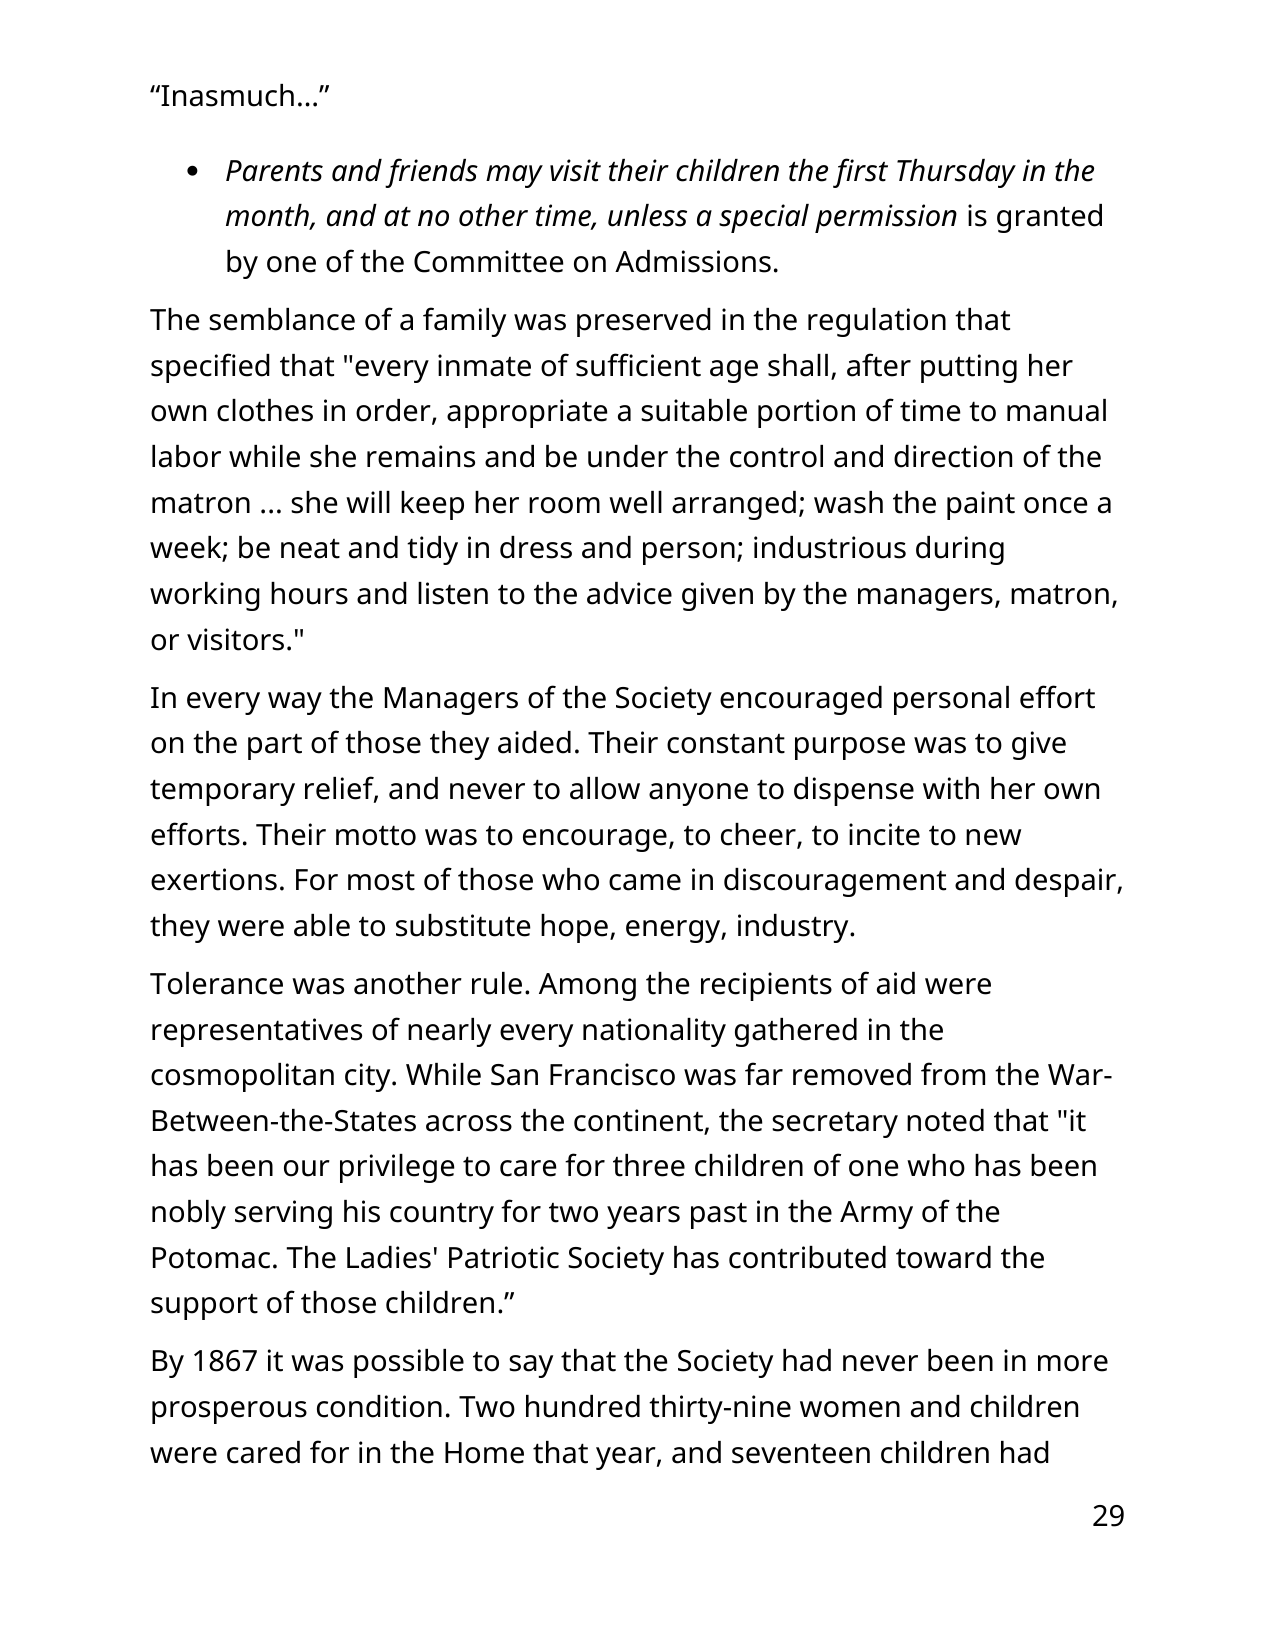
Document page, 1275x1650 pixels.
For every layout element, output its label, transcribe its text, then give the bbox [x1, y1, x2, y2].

list Parents and friends may visit their children the first Thursday in the month, and at no other time, unless a special permission is granted by one of the Committee on Admissions. [187, 150, 1125, 281]
text The semblance of a family was preserved in the regulation that specified that "every inmate of sufficient age shall, after putting her own clothes in order, appropriate a suitable portion of time to manual labor while she remains and be under the control and direction of the matron ... she will keep her room well arranged; wash the paint once a week; be neat and tidy in dress and person; industrious during working hours and listen to the advice given by the managers, matron, or visitors." [150, 299, 1125, 658]
text In every way the Managers of the Society encouraged personal effort on the part of those they aided. Their constant purpose was to give temporary relief, and never to allow anyone to dispense with her own efforts. Their motto was to encourage, to cheer, to incite to new exertions. For most of those who came in discouragement and despair, they were able to substitute hope, energy, industry. [150, 677, 1125, 945]
text Tolerance was another rule. Among the recipients of aid were representatives of nearly every nationality gathered in the cosmopolitan city. While San Francisco was far removed from the War-Between-the-States across the continent, the secretary noted that "it has been our privilege to care for three children of one who has been nobly serving his country for two years past in the Army of the Potomac. The Ladies' Patriotic Society has contributed toward the support of those children.” [150, 963, 1125, 1322]
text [150, 1341, 1125, 1472]
